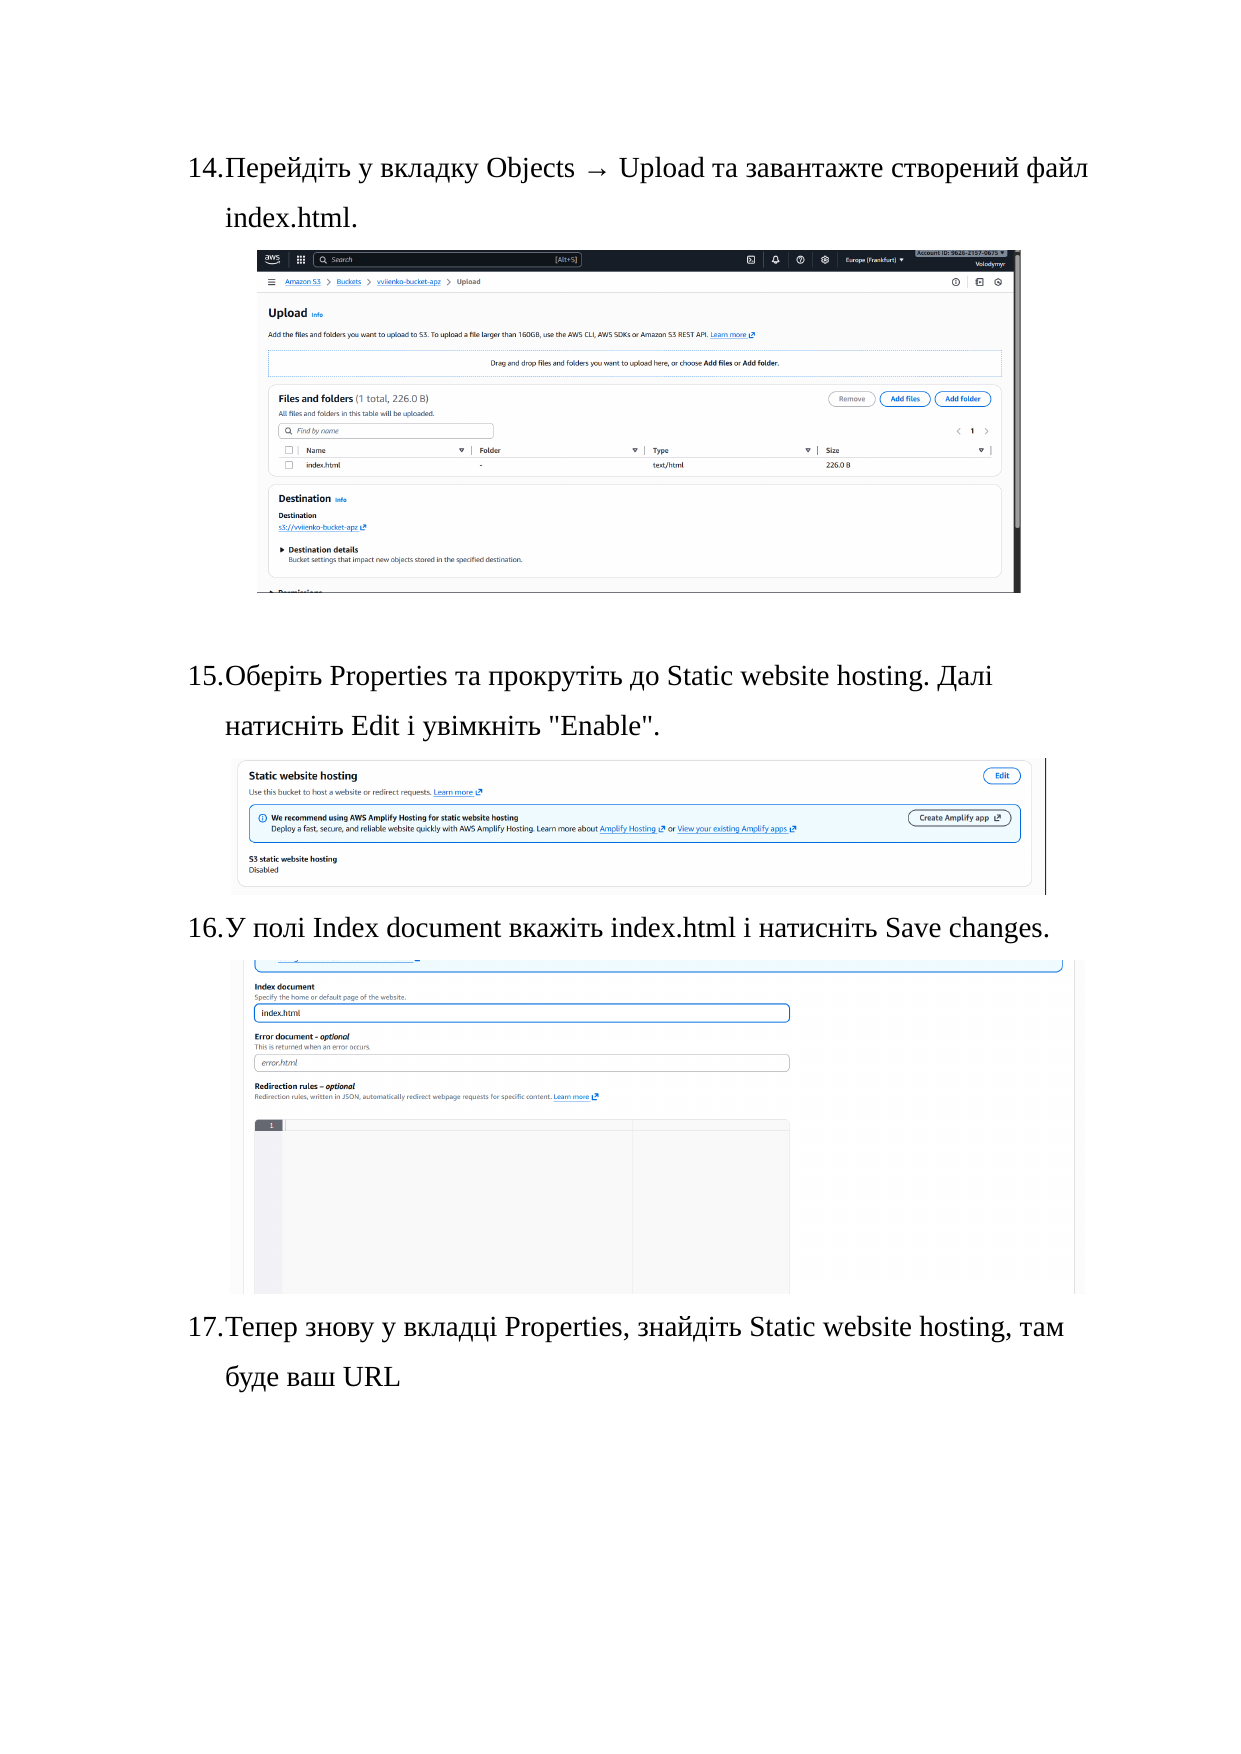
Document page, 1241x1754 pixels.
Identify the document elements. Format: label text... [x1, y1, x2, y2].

picture [257, 250, 1021, 593]
list Перейдіть у вкладку Objects → Upload та завантажте створений файл index.html. [187, 150, 1090, 234]
list Оберіть Properties та прокрутіть до Static website hosting. Далі натисніть Edit і увімкніть "Enable". [187, 658, 1090, 742]
picture [231, 758, 1047, 895]
list Тепер знову у вкладці Properties, знайдіть Static website hosting, там буде ваш URL [187, 1309, 1090, 1392]
list У полі Index document вкажіть index.html і натисніть Save changes. [187, 910, 1090, 943]
picture [229, 960, 1086, 1294]
